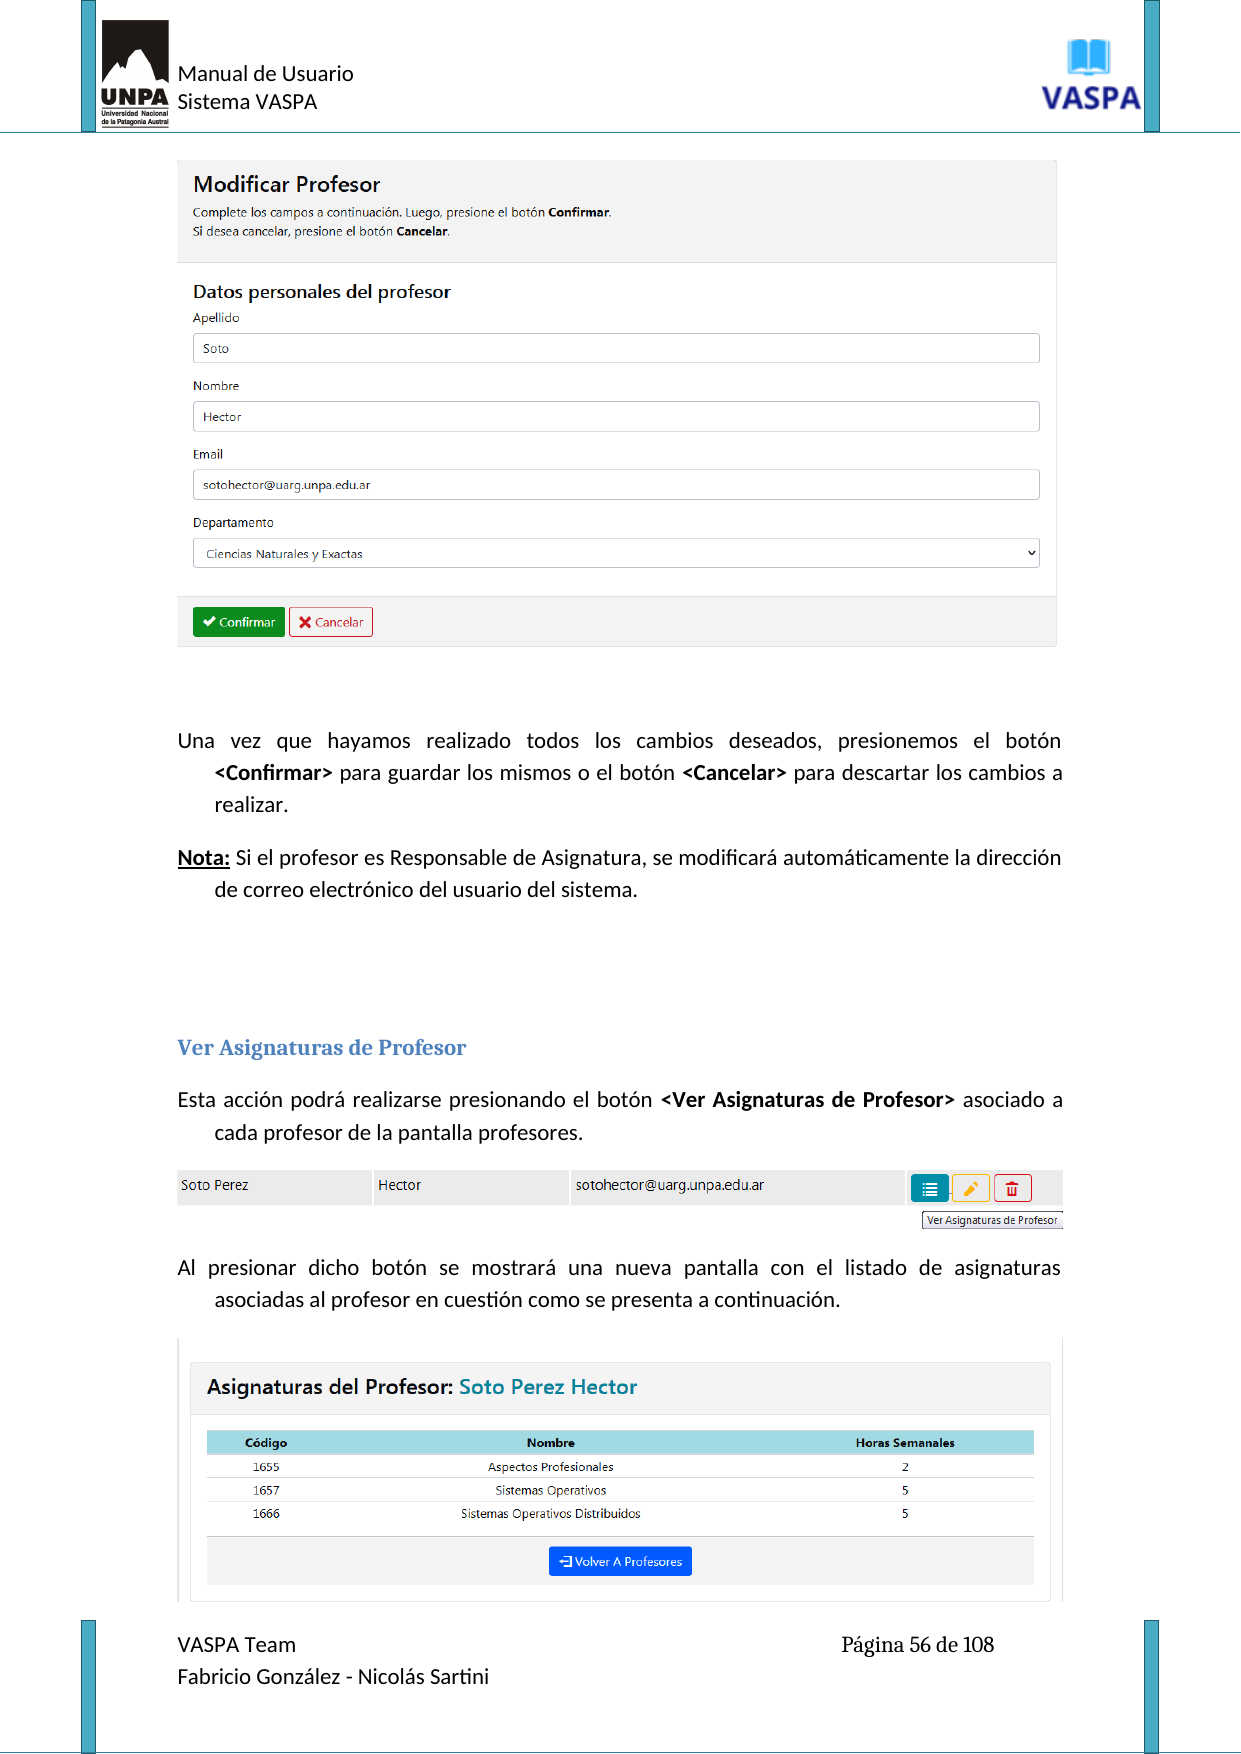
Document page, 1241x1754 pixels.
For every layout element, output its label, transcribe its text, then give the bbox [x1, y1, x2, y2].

text Una vez que hayamos realizado todos los cambios deseados, presionemos el botón <Confirmar> para guardar los mismos o el botón <Cancelar> para descartar los cambios a realizar. [177, 726, 1063, 818]
picture [1036, 19, 1146, 129]
picture [177, 160, 1063, 650]
text Al presionar dicho botón se mostrará una nueva pantalla con el listado de asignaturas asociadas al profesor en cuestión como se presenta a continuación. [177, 1253, 1063, 1313]
text Ver Asignaturas de Profesor [177, 1034, 1063, 1061]
text Esta acción podrá realizarse presionando el botón <Ver Asignaturas de Profesor> asociado a cada profesor de la pantalla profesores. [177, 1086, 1063, 1146]
picture [177, 1170, 1063, 1229]
picture [100, 18, 170, 129]
text Nota: Si el profesor es Responsable de Asignatura, se modificará automáticamente la dirección de correo electrónico del usuario del sistema. [177, 843, 1063, 903]
picture [177, 1338, 1063, 1602]
